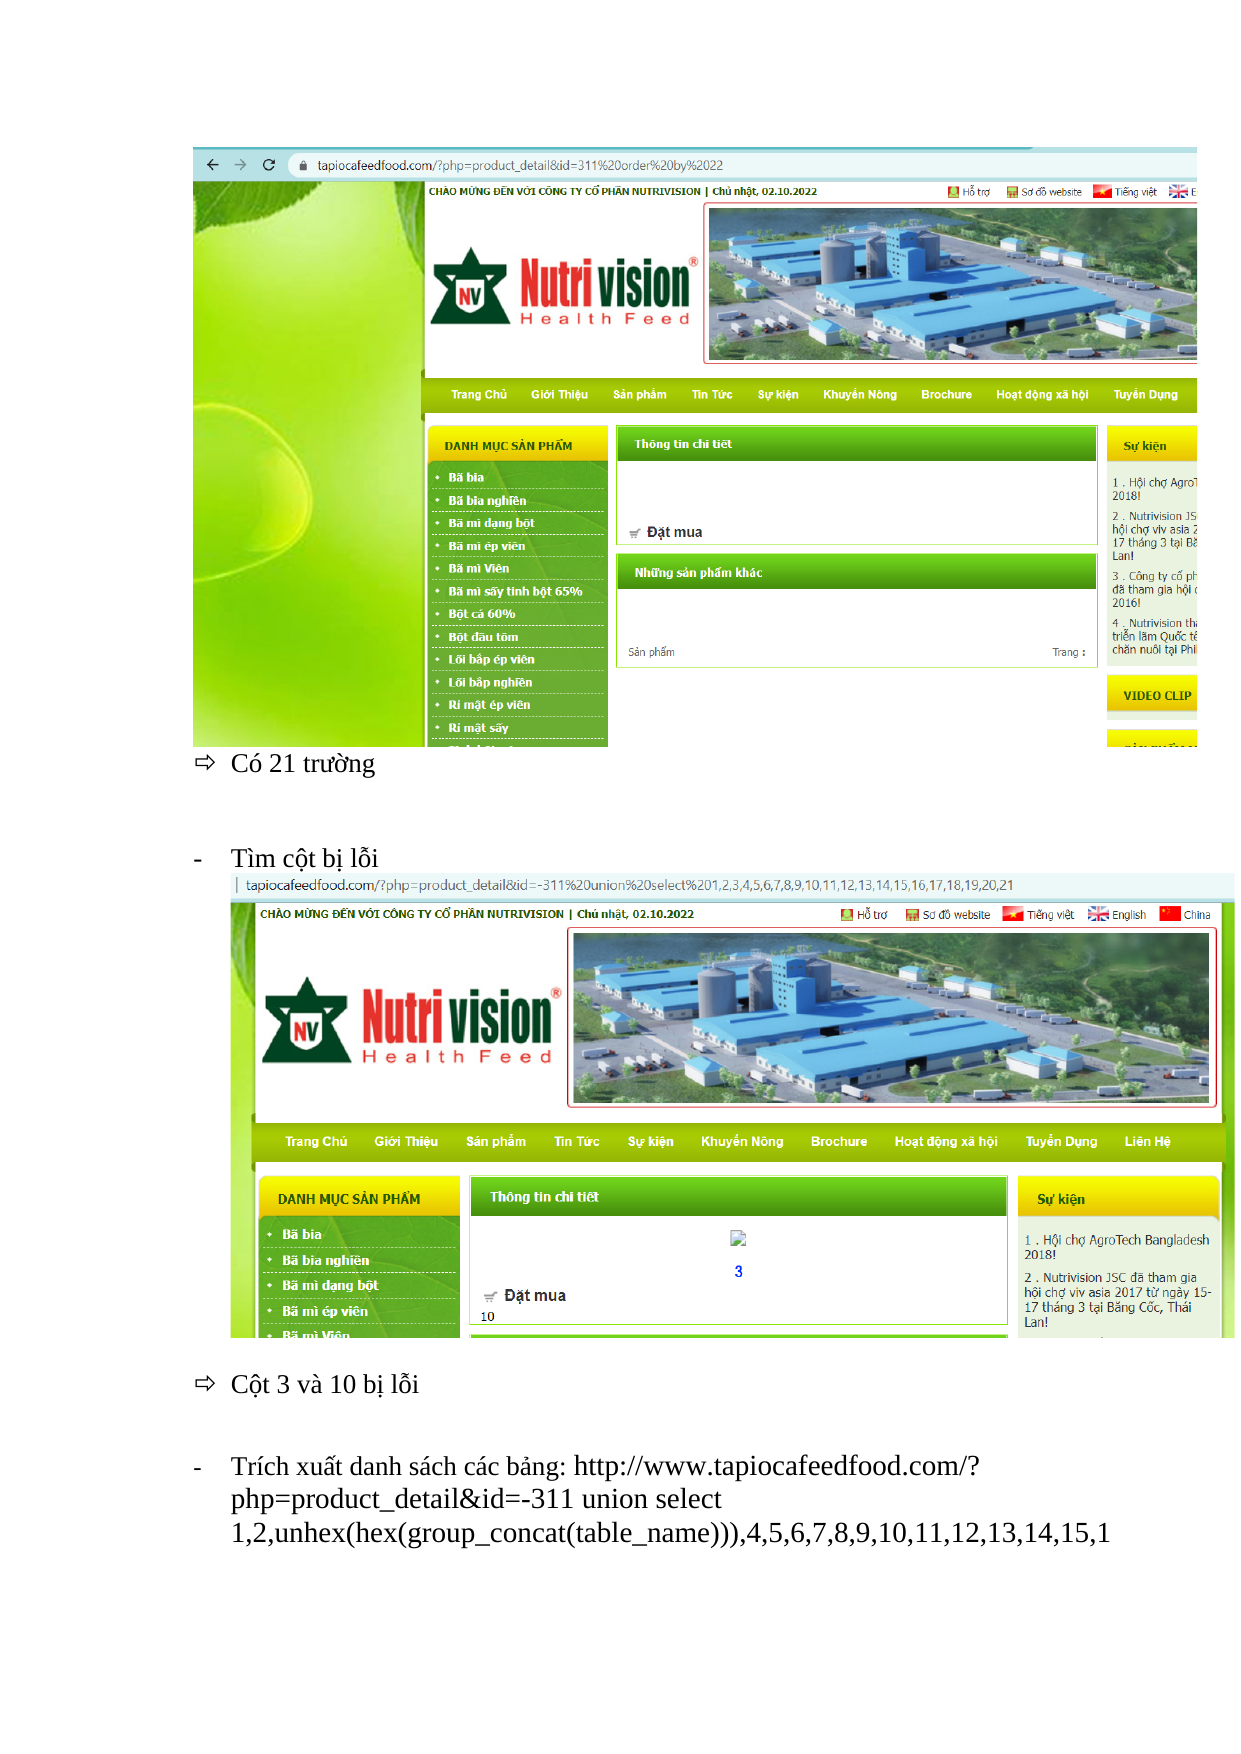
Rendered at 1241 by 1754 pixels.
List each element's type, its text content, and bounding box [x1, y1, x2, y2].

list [193, 1448, 1122, 1548]
picture [193, 147, 1198, 747]
list Có 21 trường [193, 747, 1122, 778]
list Cột 3 và 10 bị lỗi [193, 1368, 1122, 1400]
list Tìm cột bị lỗi [193, 842, 1122, 874]
picture [230, 873, 1235, 1338]
